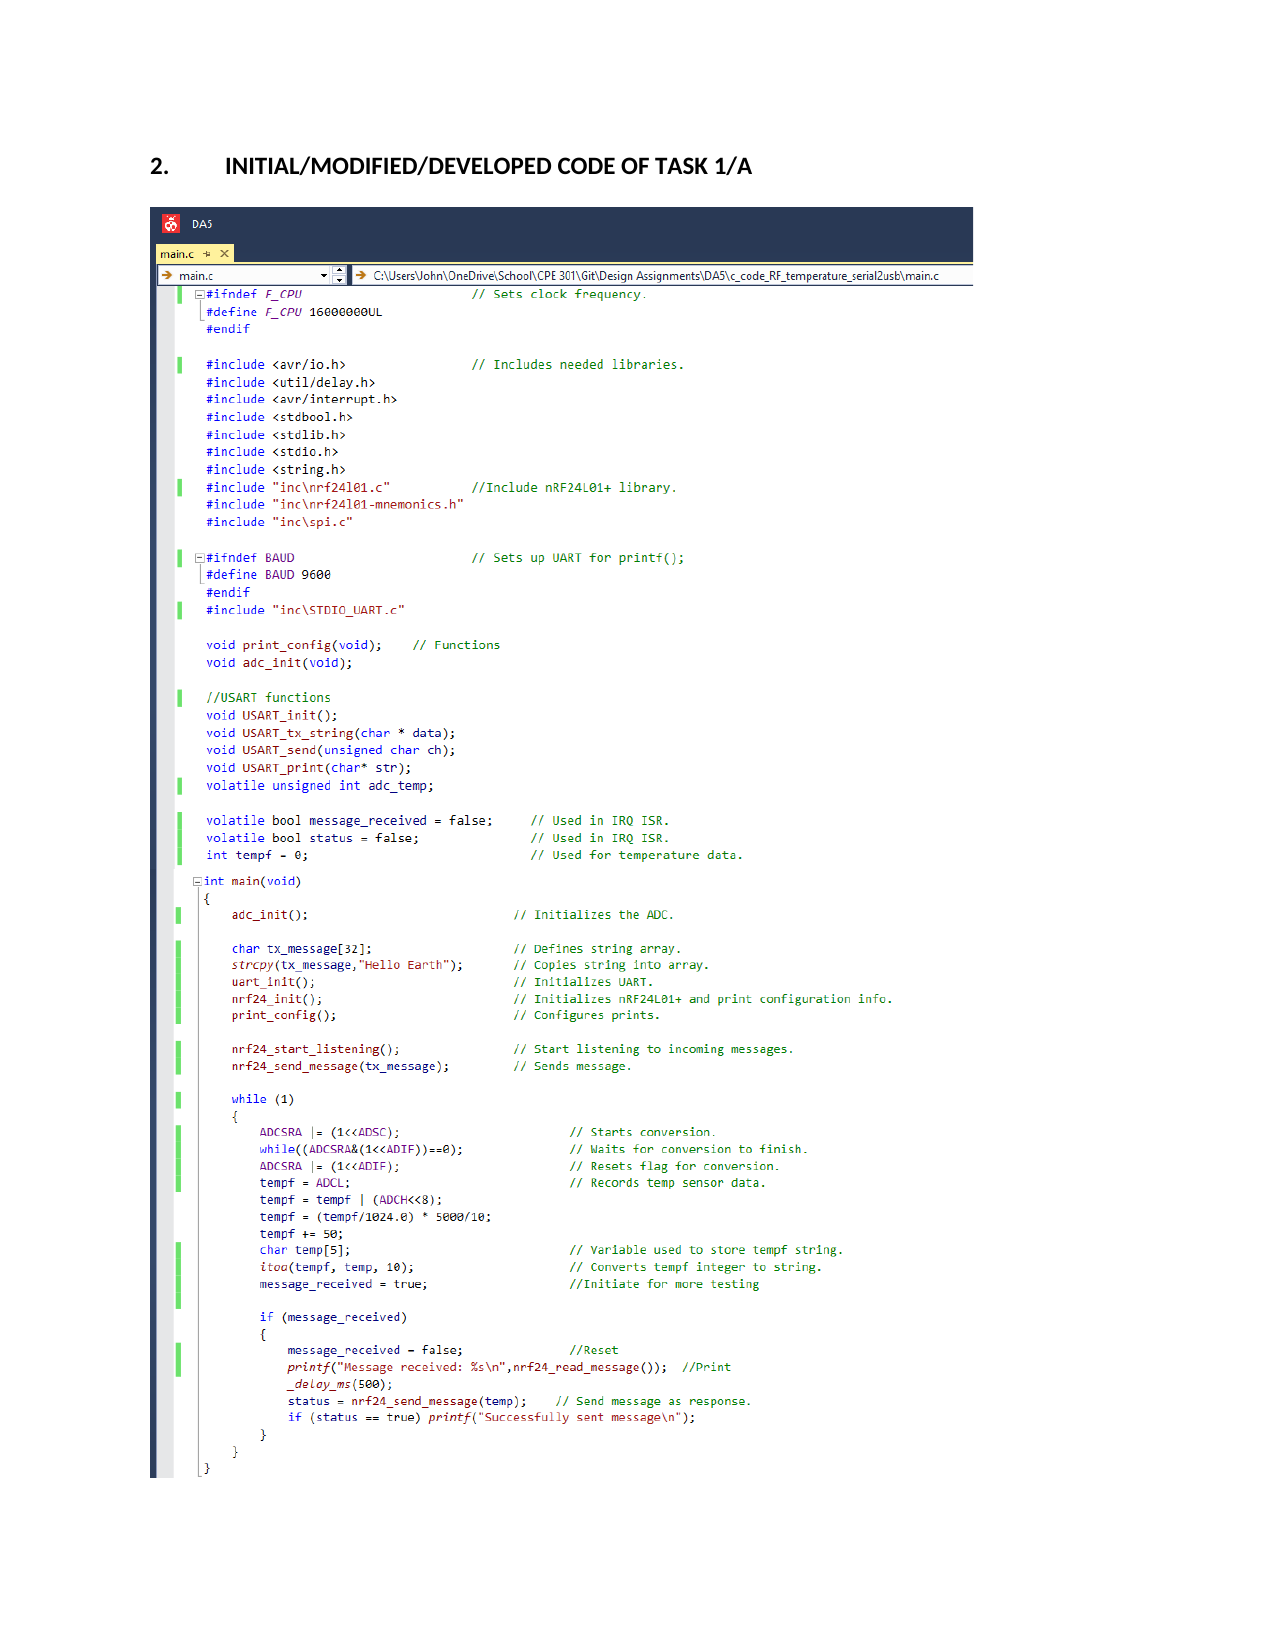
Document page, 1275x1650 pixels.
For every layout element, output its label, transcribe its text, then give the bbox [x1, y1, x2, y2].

list INITIAL/MODIFIED/DEVELOPED CODE OF TASK 1/A [150, 150, 1125, 181]
picture [150, 207, 974, 1478]
